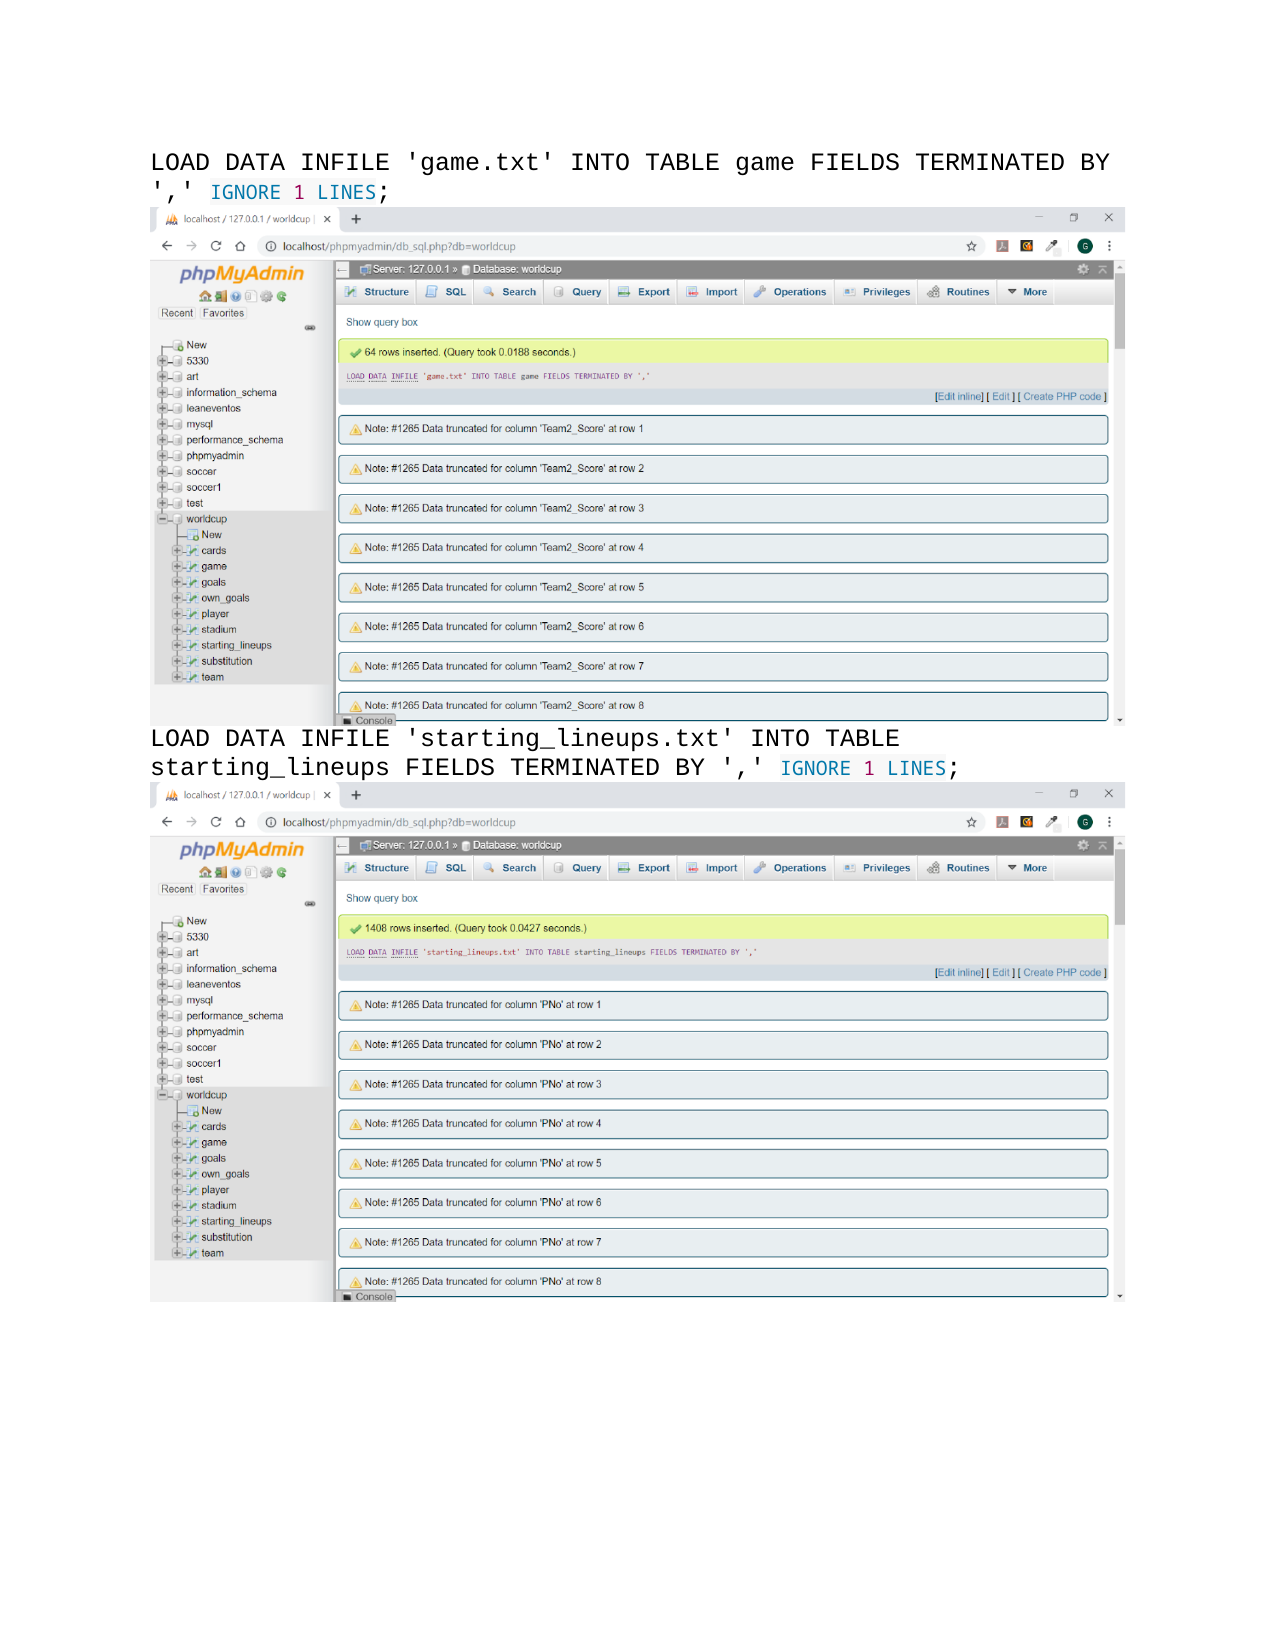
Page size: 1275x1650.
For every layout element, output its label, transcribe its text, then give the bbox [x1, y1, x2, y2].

text LOAD DATA INFILE 'starting_lineups.txt' INTO TABLE starting_lineups FIELDS TERMINATED BY ',' IGNORE 1 LINES; [150, 726, 1125, 782]
picture [150, 782, 1125, 1302]
text LOAD DATA INFILE 'game.txt' INTO TABLE game FIELDS TERMINATED BY ',' IGNORE 1 LINES; [150, 150, 1125, 207]
picture [150, 207, 1125, 726]
